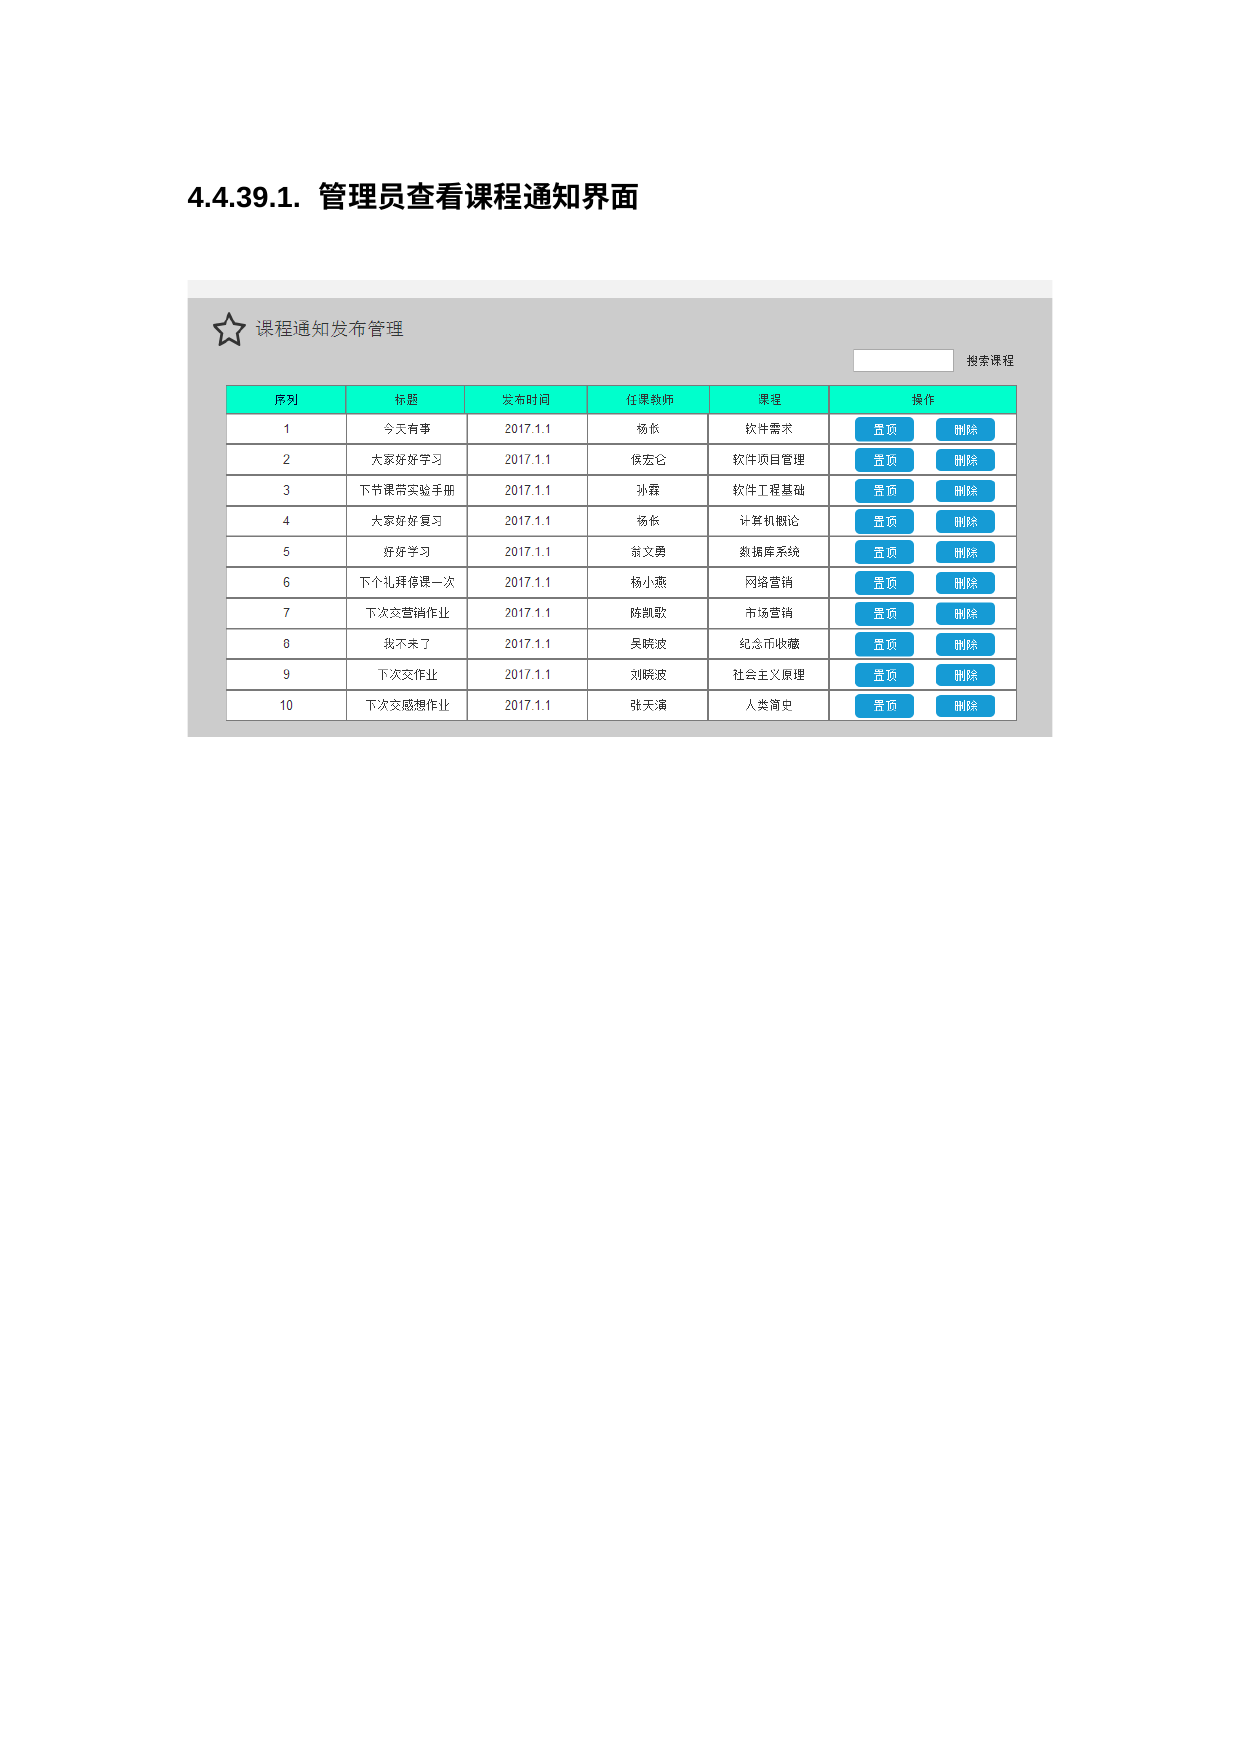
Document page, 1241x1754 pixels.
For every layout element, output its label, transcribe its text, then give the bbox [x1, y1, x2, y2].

picture [187, 280, 1053, 737]
subtitle 管理员查看课程通知界面 [187, 162, 1053, 227]
